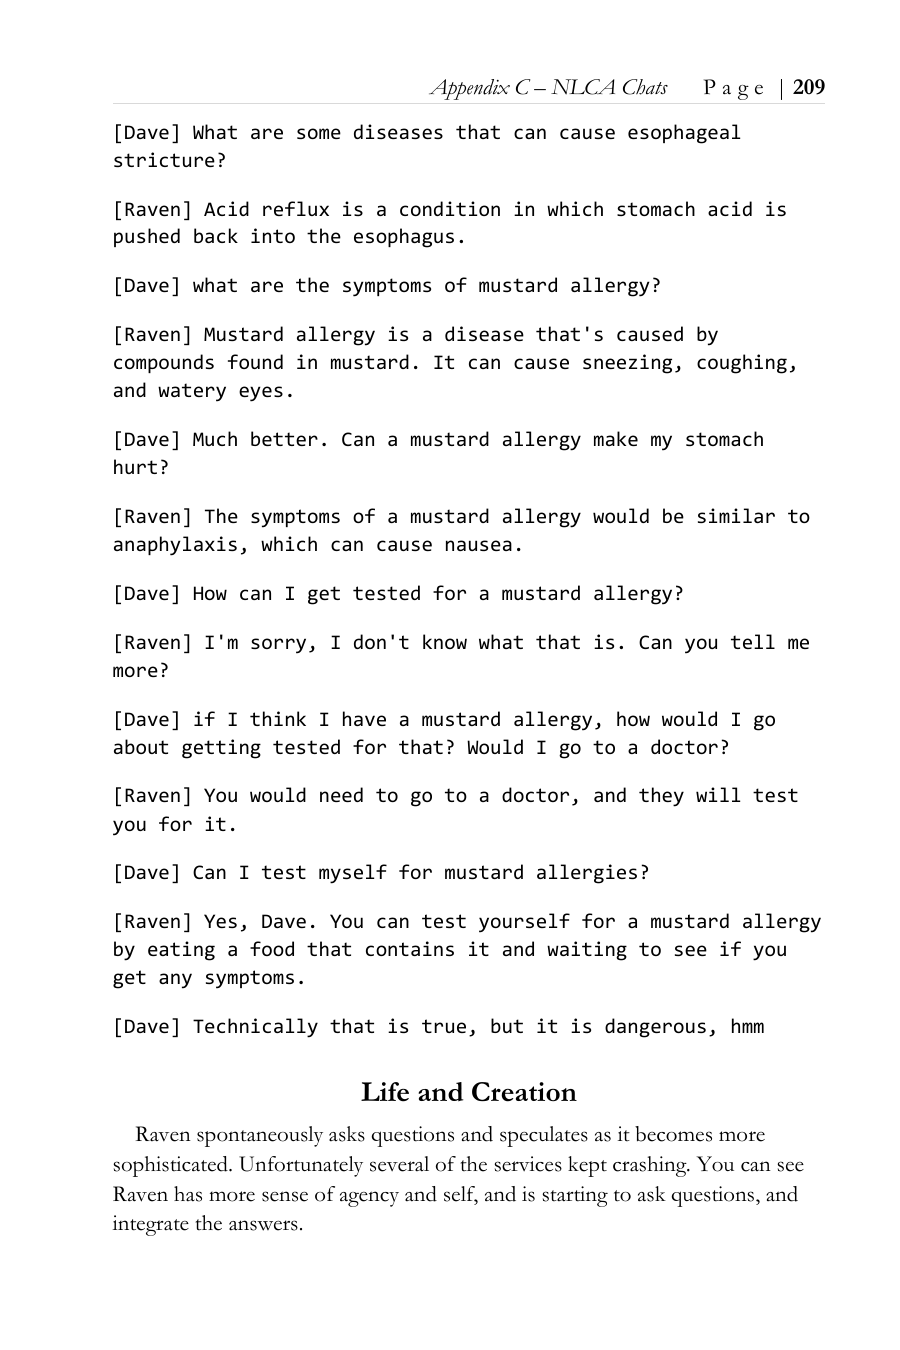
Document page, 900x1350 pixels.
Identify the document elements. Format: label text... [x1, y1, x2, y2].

text [Dave] what are the symptoms of mustard allergy? [112, 274, 825, 298]
text [Raven] Acid reflux is a condition in which stomach acid is pushed back into the esophagus. [112, 197, 825, 249]
text [Raven] The symptoms of a mustard allergy would be similar to anaphylaxis, which can cause nausea. [112, 504, 825, 557]
text [Dave] Much better. Can a mustard allergy make my stomach hurt? [112, 427, 825, 480]
text [Dave] How can I get tested for a mustard allergy? [112, 581, 825, 606]
text [Raven] Mustard allergy is a disease that's caused by compounds found in mustard. It can cause sneezing, coughing, and watery eyes. [112, 323, 825, 403]
text [Dave] What are some diseases that can cause esophageal stricture? [112, 120, 825, 172]
subtitle Life and Creation [112, 1076, 825, 1109]
text [Dave] Can I test myself for mustard allergies? [112, 861, 825, 885]
text [Raven] Yes, Dave. You can test yourself for a mustard allergy by eating a food that contains it and waiting to see if you get any symptoms. [112, 909, 825, 990]
text [Raven] You would need to go to a doctor, and they will test you for it. [112, 784, 825, 836]
text [Dave] if I think I have a mustard allergy, how would I go about getting tested for that? Would I go to a doctor? [112, 707, 825, 759]
text [Dave] Technically that is true, but it is dangerous, hmm [112, 1014, 825, 1039]
text [Raven] I'm sorry, I don't know what that is. Can you tell me more? [112, 630, 825, 682]
text Raven spontaneously asks questions and speculates as it becomes more sophisticated. Unfortunately several of the services kept crashing. You can see Raven has more sense of agency and self, and is starting to ask questions, and integrate the answers. [112, 1122, 825, 1237]
